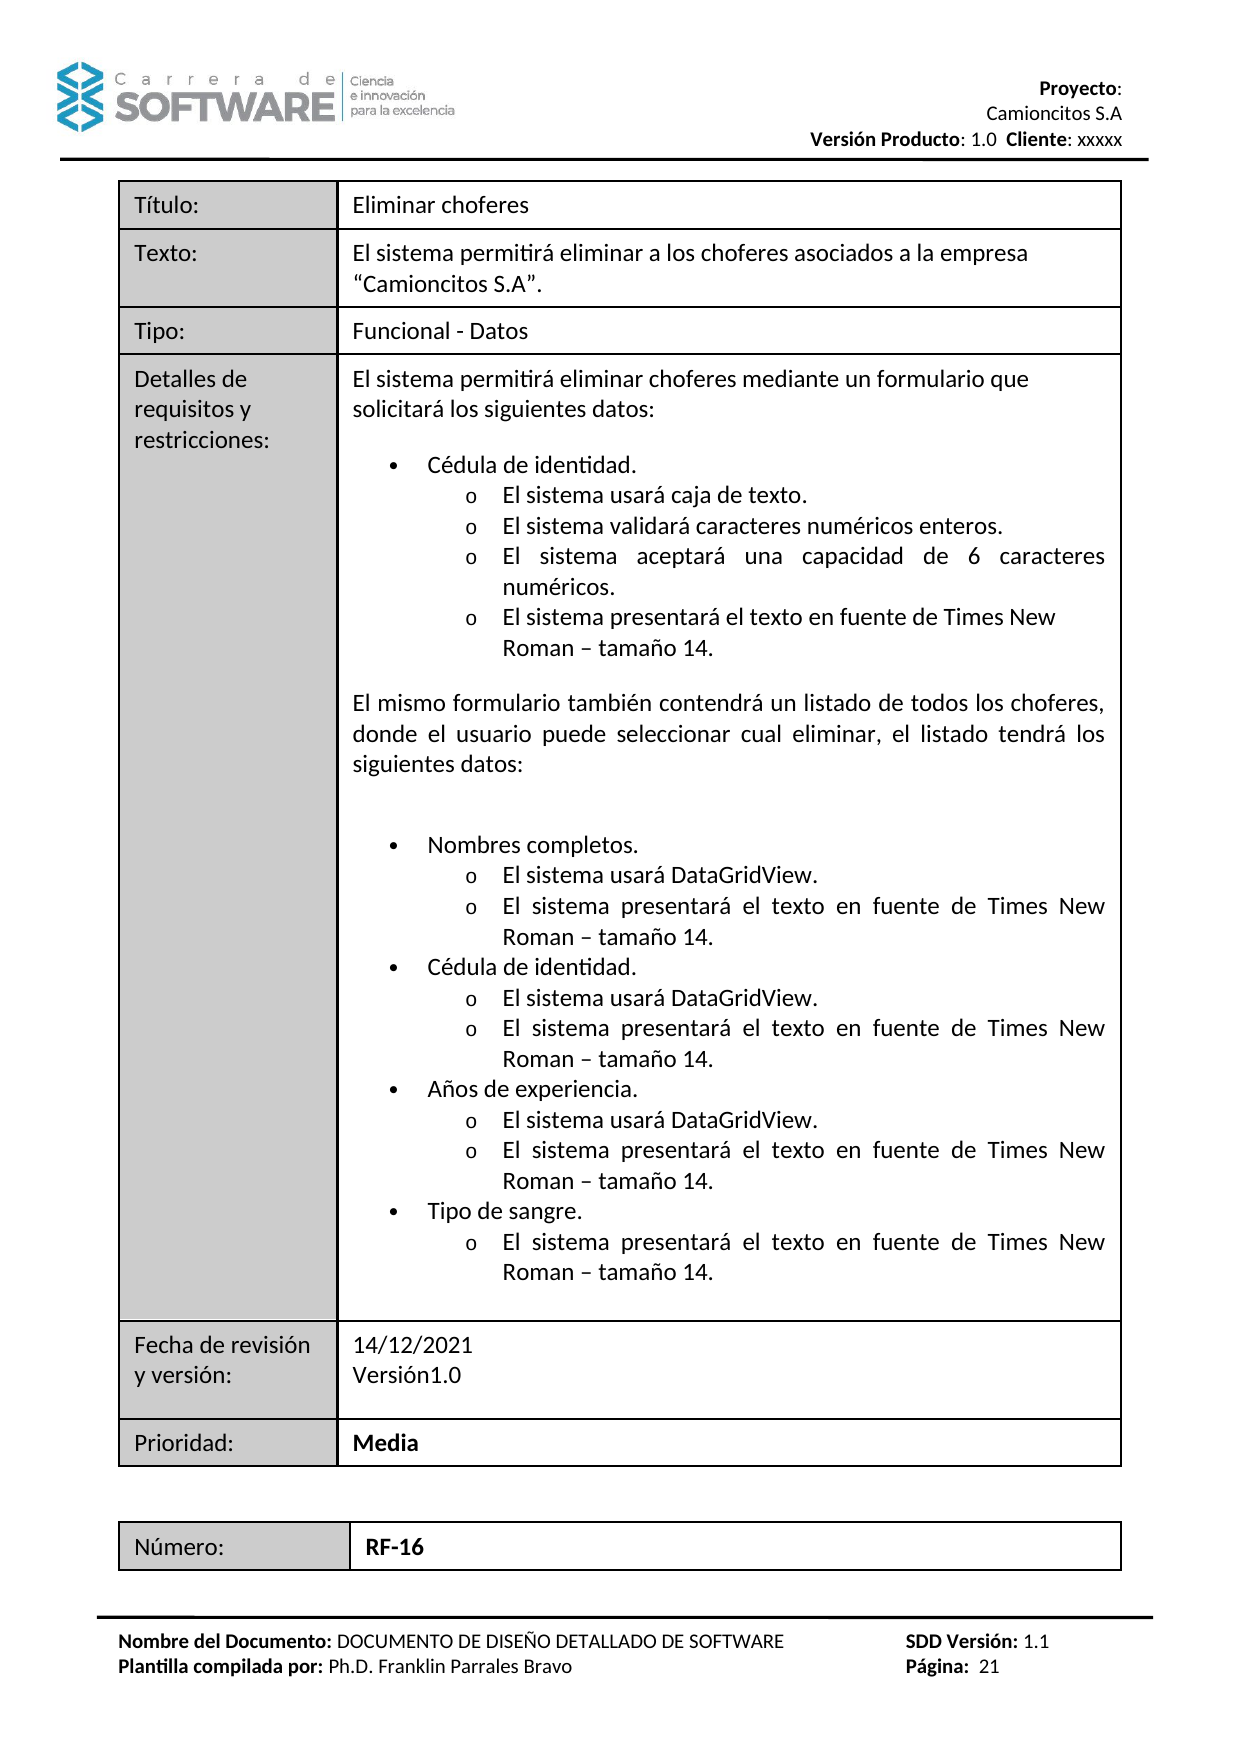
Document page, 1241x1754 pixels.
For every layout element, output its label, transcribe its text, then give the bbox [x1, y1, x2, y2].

table_cell Detalles de requisitos y restricciones: [120, 355, 336, 1319]
table_cell 14/12/2021 Versión1.0 [339, 1322, 1120, 1418]
table_cell Eliminar choferes [339, 182, 1120, 228]
table_cell Funcional - Datos [339, 308, 1120, 353]
table_header Número: [120, 1523, 349, 1569]
table_cell Título: [120, 182, 336, 228]
table_cell El sistema permitirá eliminar a los choferes asociados a la empresa “Camioncitos S.A”. [339, 230, 1120, 306]
table_cell El sistema permitirá eliminar choferes mediante un formulario que solicitará los siguientes datos: Cédula de identidad. El sistema usará caja de texto. El sistema validará caracteres numéricos enteros. El sistema aceptará una capacidad de 6 caracteres numéricos. El sistema presentará el texto en fuente de Times New Roman – tamaño 14. El mismo formulario también contendrá un listado de todos los choferes, donde el usuario puede seleccionar cual eliminar, el listado tendrá los siguientes datos: Nombres completos. El sistema usará DataGridView. El sistema presentará el texto en fuente de Times New Roman – tamaño 14. Cédula de identidad. El sistema usará DataGridView. El sistema presentará el texto en fuente de Times New Roman – tamaño 14. Años de experiencia. El sistema usará DataGridView. El sistema presentará el texto en fuente de Times New Roman – tamaño 14. Tipo de sangre. El sistema presentará el texto en fuente de Times New Roman – tamaño 14. [339, 355, 1120, 1319]
table_cell Prioridad: [120, 1420, 336, 1465]
table_cell Tipo: [120, 308, 336, 353]
table_cell Media [339, 1420, 1120, 1465]
table_cell Texto: [120, 230, 336, 306]
table_header RF-16 [351, 1523, 1120, 1569]
table_cell Fecha de revisión y versión: [120, 1322, 336, 1418]
picture [46, 46, 461, 154]
